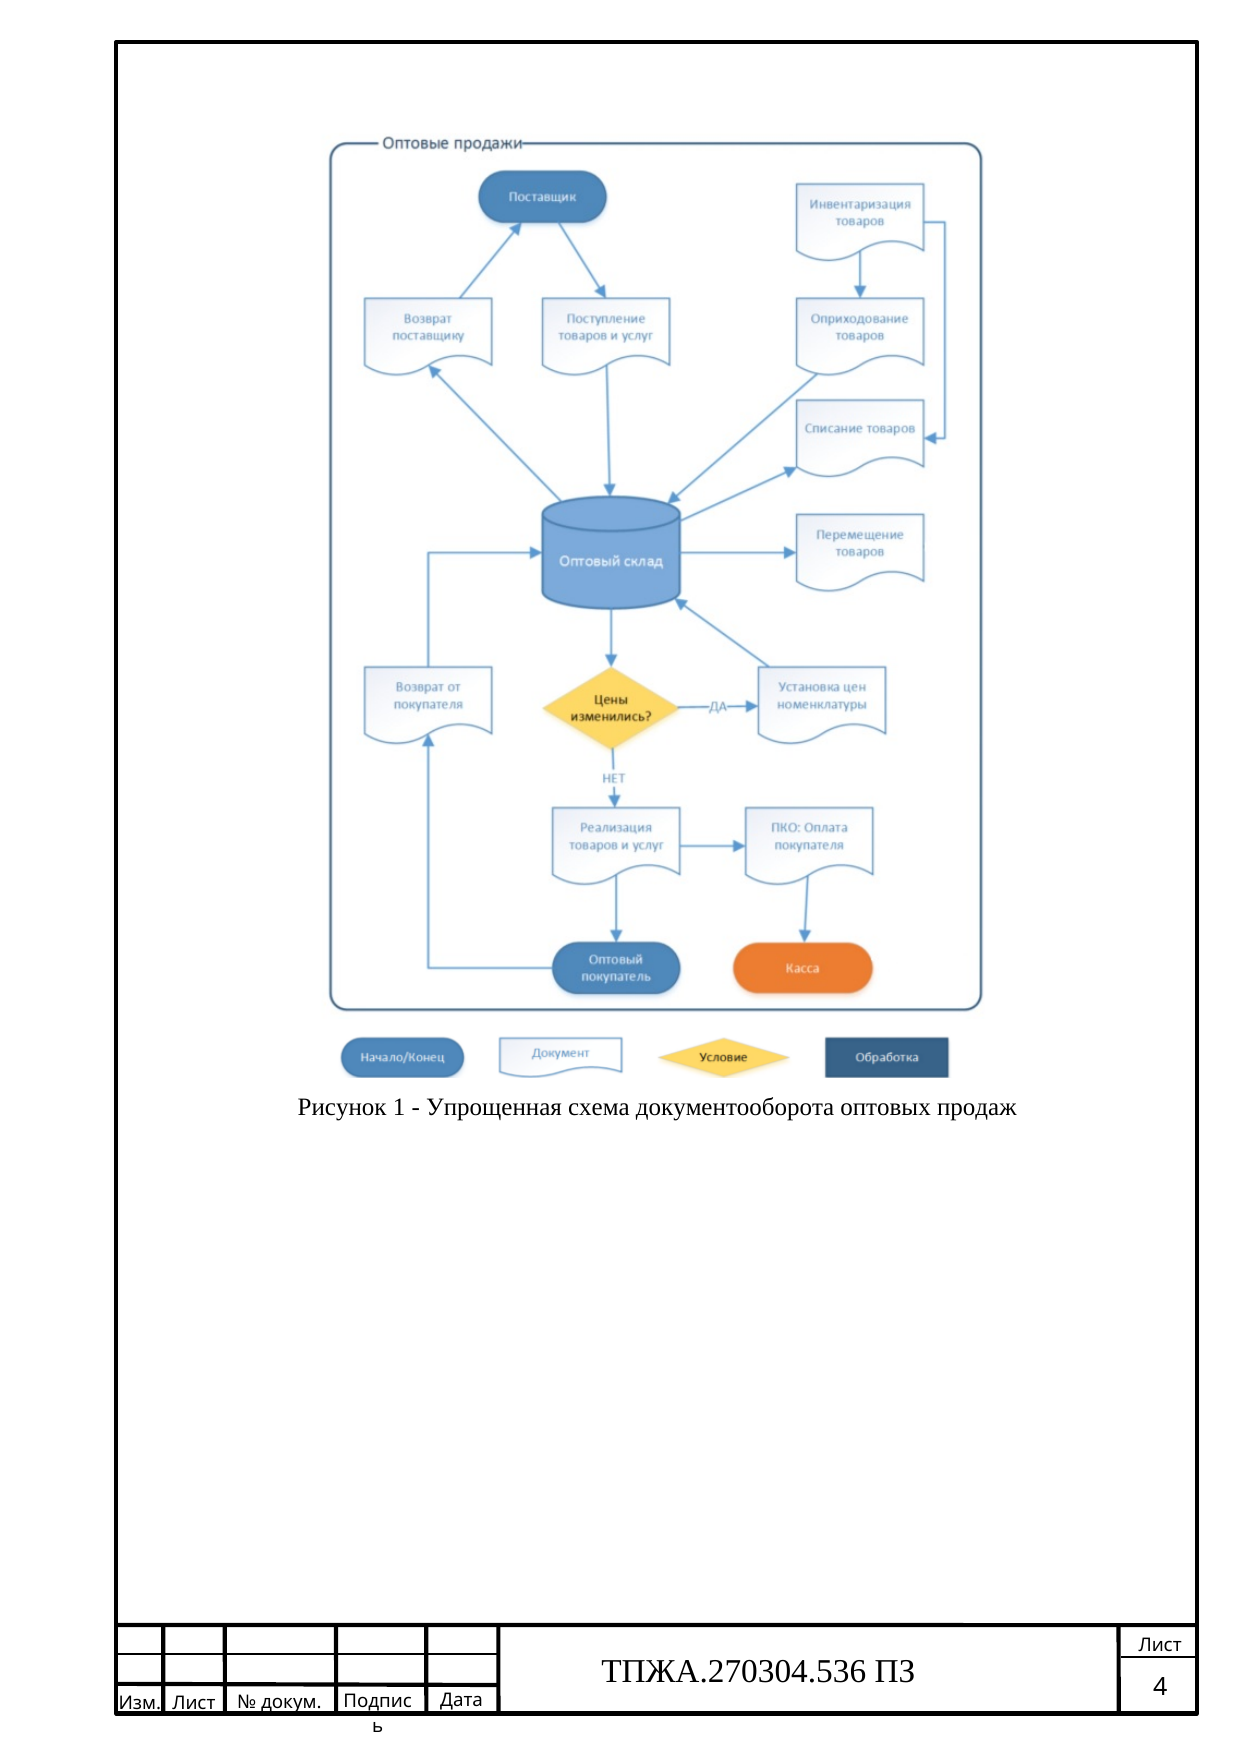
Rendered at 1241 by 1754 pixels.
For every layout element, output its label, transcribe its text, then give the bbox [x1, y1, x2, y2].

text Рисунок 1 - Упрощенная схема документооборота оптовых продаж [162, 1092, 1152, 1121]
picture [287, 116, 1027, 1019]
picture [325, 1032, 1005, 1078]
